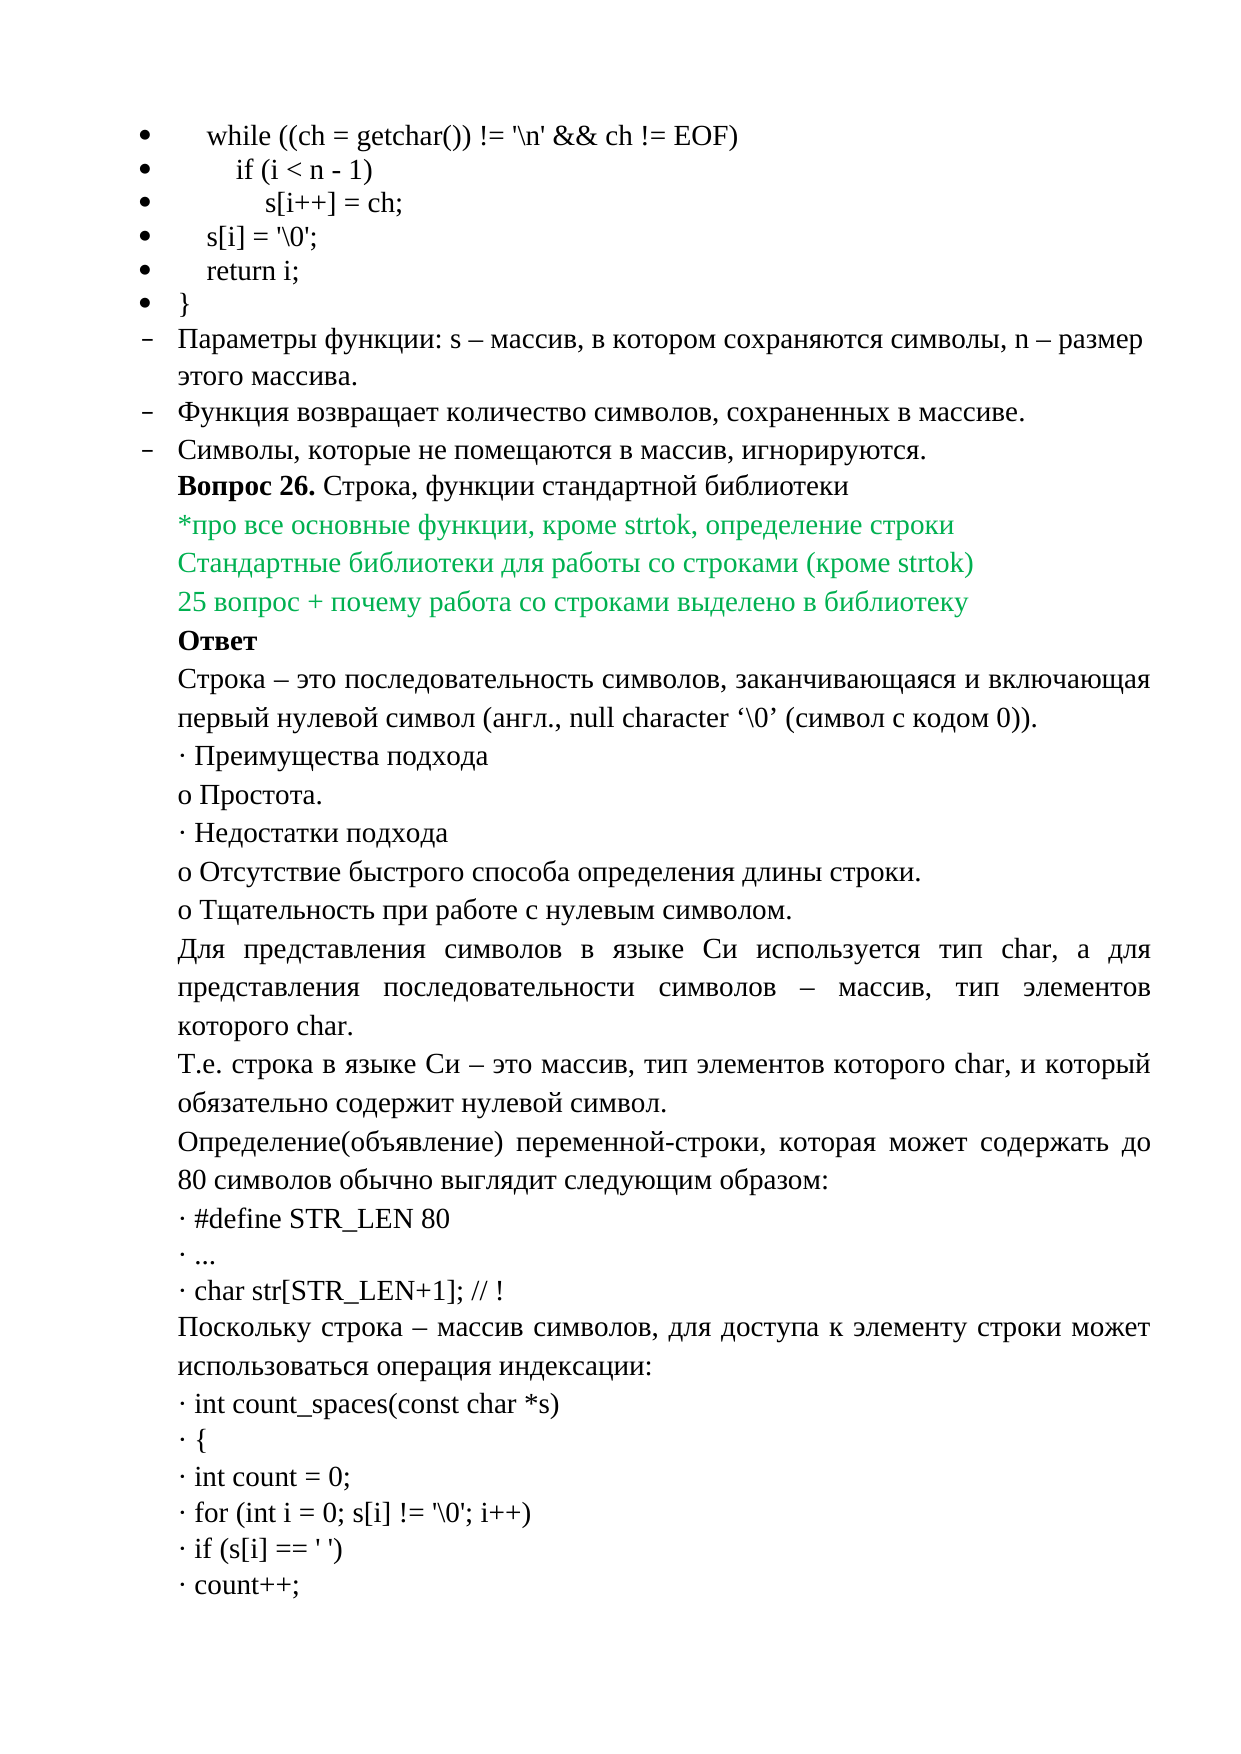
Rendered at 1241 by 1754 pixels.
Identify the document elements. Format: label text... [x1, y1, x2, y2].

list s[i++] = ch; [140, 185, 1152, 219]
text Поскольку строка – массив символов, для доступа к элементу строки может использоваться операция индексации: [177, 1309, 1152, 1381]
list Символы, которые не помещаются в массив, игнорируются. [140, 431, 1152, 466]
text *про все основные функции, кроме strtok, определение строки [177, 507, 1152, 541]
text · Преимущества подхода [177, 738, 1152, 772]
list Функция возвращает количество символов, сохраненных в массиве. [140, 393, 1152, 429]
subtitle Вопрос 26. Строка, функции стандартной библиотеки [177, 468, 1152, 502]
text · char str[STR_LEN+1]; // ! [177, 1273, 1152, 1307]
text · ... [177, 1237, 1152, 1271]
text Ответ [177, 623, 1152, 656]
list return i; [140, 253, 1152, 286]
list Параметры функции: s – массив, в котором сохраняются символы, n – размер этого массива. [140, 320, 1152, 391]
text Т.е. строка в языке Си – это массив, тип элементов которого char, и который обязательно содержит нулевой символ. [177, 1047, 1152, 1119]
text · int count = 0; [177, 1459, 1152, 1492]
text o Тщательность при работе с нулевым символом. [177, 892, 1152, 926]
text · { [177, 1422, 1152, 1456]
text · if (s[i] == ' ') [177, 1531, 1152, 1564]
text · Недостатки подхода [177, 815, 1152, 849]
text o Отсутствие быстрого способа определения длины строки. [177, 854, 1152, 887]
text Стандартные библиотеки для работы со строками (кроме strtok) [177, 546, 1152, 579]
list } [140, 286, 1152, 320]
text · int count_spaces(const char *s) [177, 1386, 1152, 1420]
text · count++; [177, 1567, 1152, 1601]
text Для представления символов в языке Си используется тип char, а для представления последовательности символов – массив, тип элементов которого char. [177, 931, 1152, 1042]
list if (i < n - 1) [140, 152, 1152, 185]
list while ((ch = getchar()) != '\n' && ch != EOF) [140, 118, 1152, 152]
text · for (int i = 0; s[i] != '\0'; i++) [177, 1495, 1152, 1528]
text Определение(объявление) переменной-строки, которая может содержать до 80 символов обычно выглядит следующим образом: [177, 1124, 1152, 1196]
text 25 вопрос + почему работа со строками выделено в библиотеку [177, 584, 1152, 618]
text · #define STR_LEN 80 [177, 1201, 1152, 1234]
text Строка – это последовательность символов, заканчивающаяся и включающая первый нулевой символ (англ., null character ‘\0’ (символ с кодом 0)). [177, 661, 1152, 733]
list s[i] = '\0'; [140, 219, 1152, 253]
text o Простота. [177, 777, 1152, 810]
